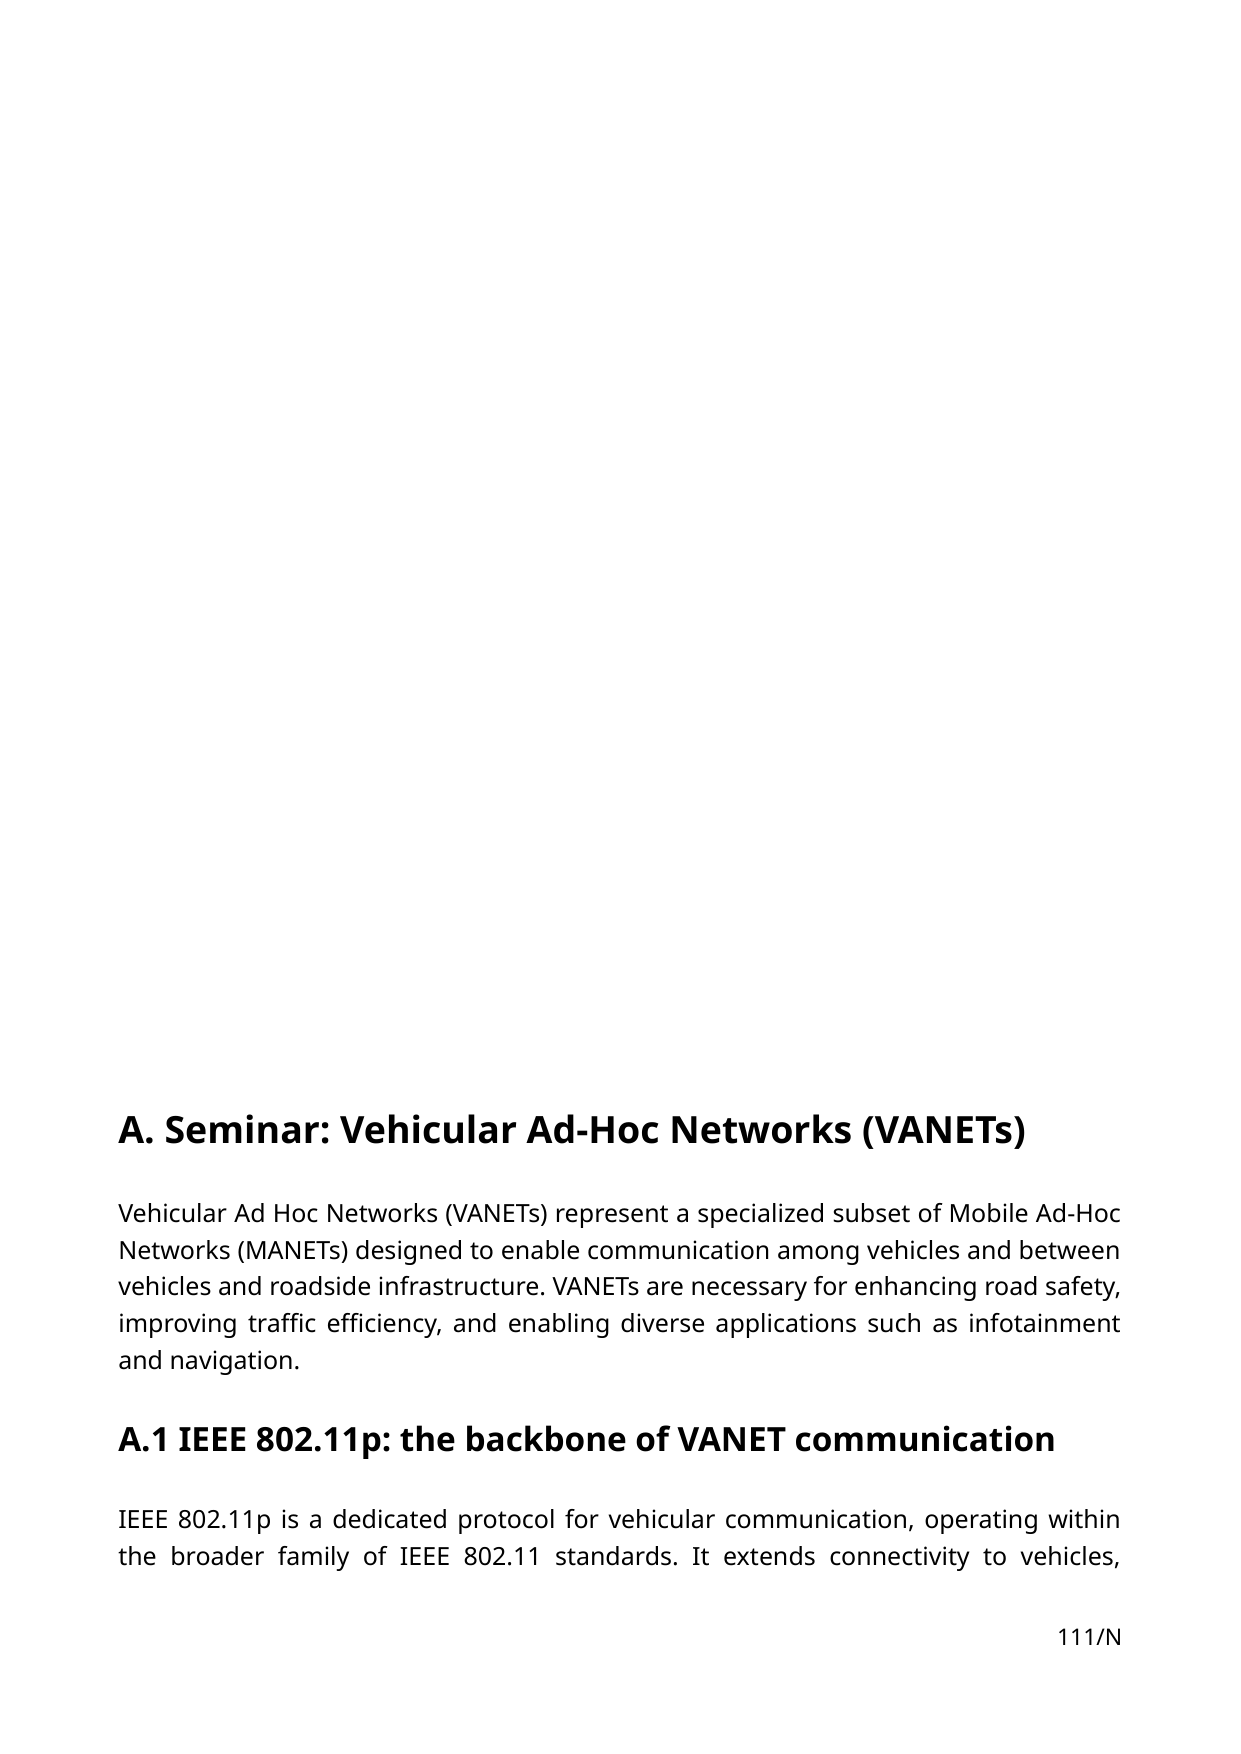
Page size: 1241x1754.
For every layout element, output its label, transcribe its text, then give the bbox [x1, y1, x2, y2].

subtitle A.1 IEEE 802.11p: the backbone of VANET communication [118, 1416, 1122, 1462]
text Vehicular Ad Hoc Networks (VANETs) represent a specialized subset of Mobile Ad-Hoc Networks (MANETs) designed to enable communication among vehicles and between vehicles and roadside infrastructure. VANETs are necessary for enhancing road safety, improving traffic efficiency, and enabling diverse applications such as infotainment and navigation. [118, 1196, 1122, 1377]
subtitle A. Seminar: Vehicular Ad-Hoc Networks (VANETs) [118, 1104, 1122, 1155]
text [118, 1502, 1122, 1573]
